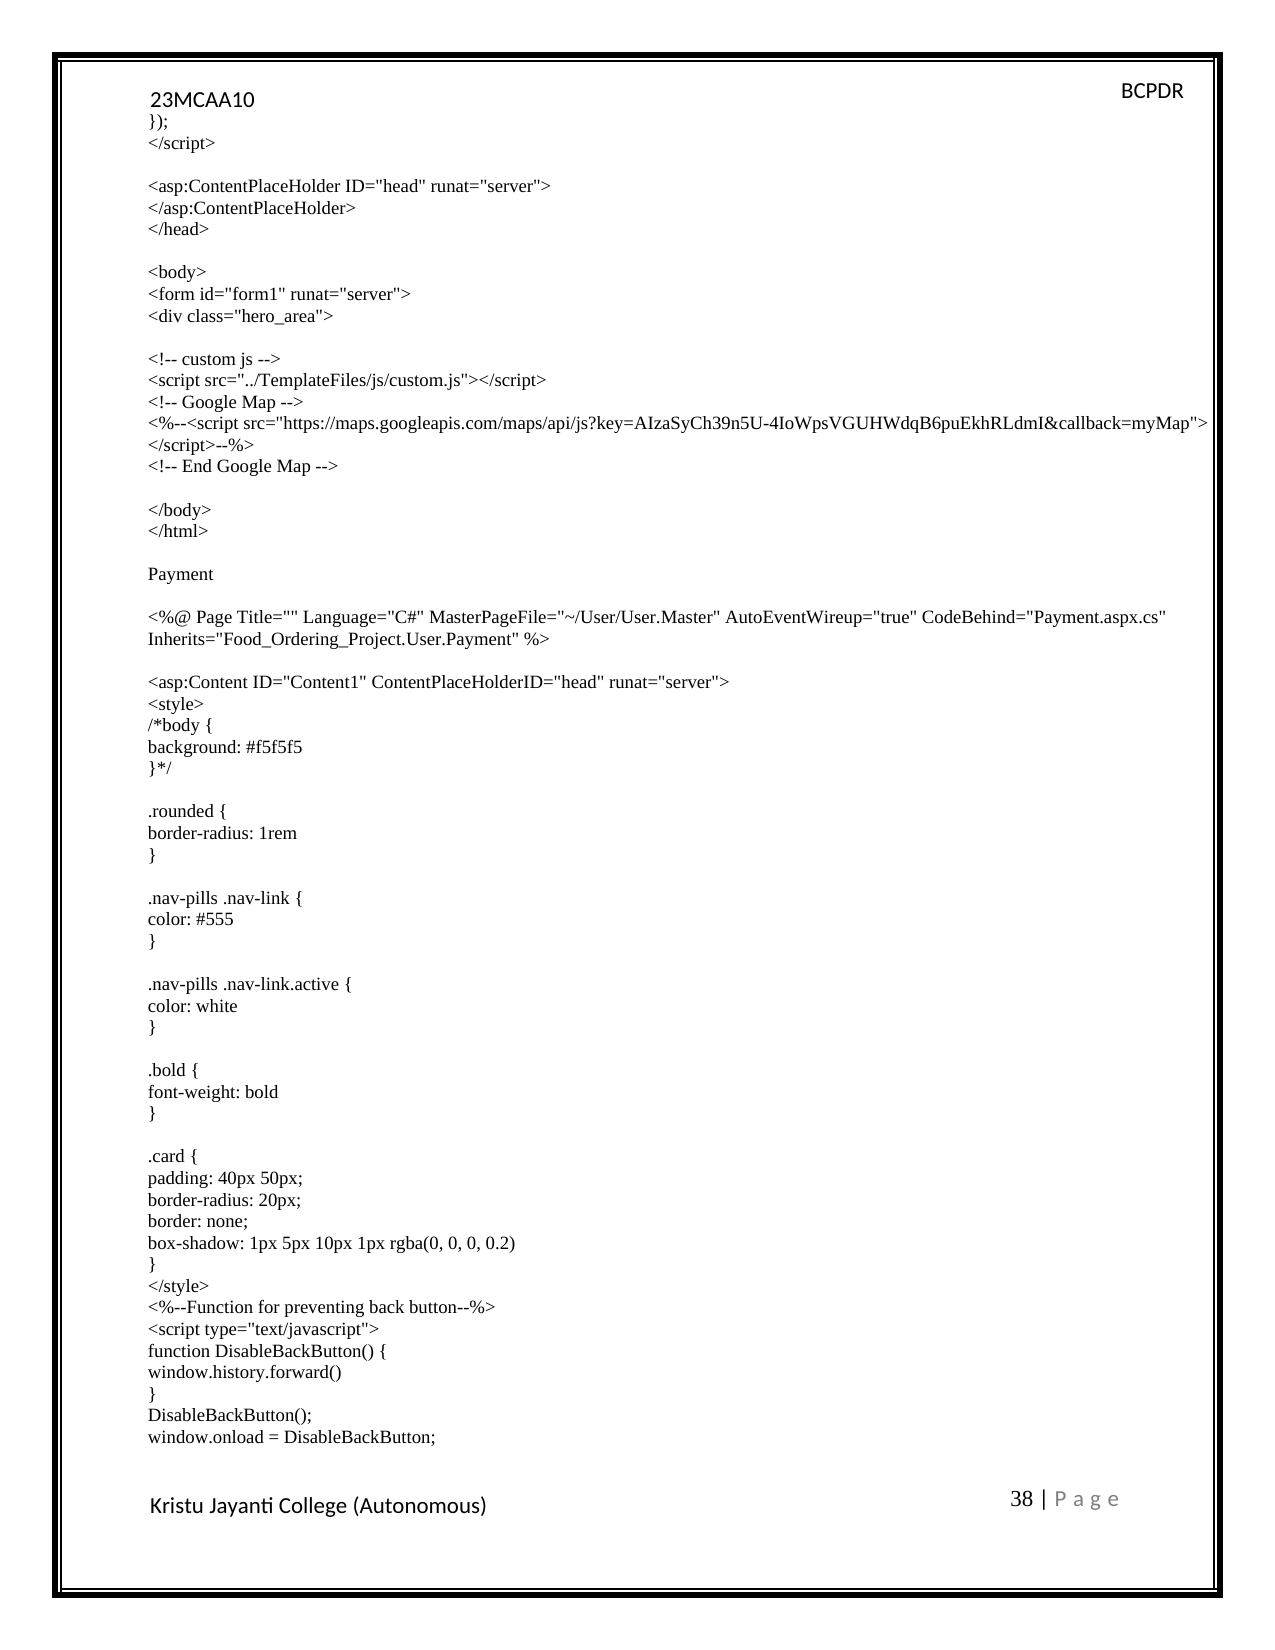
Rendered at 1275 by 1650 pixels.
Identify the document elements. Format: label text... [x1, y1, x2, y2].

text <script src="../TemplateFiles/js/custom.js"></script> [148, 369, 1210, 391]
text </script> [148, 132, 1210, 153]
text } [148, 930, 1210, 951]
text Payment [148, 563, 1210, 585]
text DisableBackButton(); [148, 1404, 1210, 1426]
text color: white [148, 994, 1210, 1016]
text box-shadow: 1px 5px 10px 1px rgba(0, 0, 0, 0.2) [148, 1232, 1210, 1253]
text window.onload = DisableBackButton; [148, 1426, 1210, 1447]
text } [148, 1383, 1210, 1404]
text border: none; [148, 1210, 1210, 1232]
text <style> [148, 693, 1210, 714]
text padding: 40px 50px; [148, 1167, 1210, 1188]
text <%--Function for preventing back button--%> [148, 1296, 1210, 1318]
text .nav-pills .nav-link.active { [148, 973, 1210, 994]
text } [148, 1102, 1210, 1124]
text <%@ Page Title="" Language="C#" MasterPageFile="~/User/User.Master" AutoEventWireup="true" CodeBehind="Payment.aspx.cs" Inherits="Food_Ordering_Project.User.Payment" %> [148, 606, 1210, 649]
text </head> [148, 218, 1210, 240]
text } [148, 1253, 1210, 1275]
text <asp:ContentPlaceHolder ID="head" runat="server"> [148, 175, 1210, 197]
text <!-- Google Map --> [148, 391, 1210, 412]
text border-radius: 20px; [148, 1188, 1210, 1210]
text function DisableBackButton() { [148, 1339, 1210, 1361]
text <body> [148, 261, 1210, 283]
text background: #f5f5f5 [148, 736, 1210, 757]
text .card { [148, 1145, 1210, 1167]
text .bold { [148, 1059, 1210, 1081]
text }*/ [148, 757, 1210, 779]
text <asp:Content ID="Content1" ContentPlaceHolderID="head" runat="server"> [148, 671, 1210, 693]
text /*body { [148, 714, 1210, 736]
text </html> [148, 520, 1210, 542]
text <form id="form1" runat="server"> [148, 283, 1210, 304]
text border-radius: 1rem [148, 822, 1210, 843]
text <!-- End Google Map --> [148, 455, 1210, 477]
text </asp:ContentPlaceHolder> [148, 197, 1210, 218]
text }); [148, 110, 1210, 132]
text } [148, 1016, 1210, 1038]
text </style> [148, 1275, 1210, 1296]
text window.history.forward() [148, 1361, 1210, 1383]
text <script type="text/javascript"> [148, 1318, 1210, 1339]
text } [148, 843, 1210, 865]
text <%--<script src="https://maps.googleapis.com/maps/api/js?key=AIzaSyCh39n5U-4IoWpsVGUHWdqB6puEkhRLdmI&callback=myMap"> [148, 412, 1210, 434]
text <!-- custom js --> [148, 348, 1210, 369]
text </script>--%> [148, 434, 1210, 455]
text </body> [148, 498, 1210, 520]
text <div class="hero_area"> [148, 304, 1210, 326]
text color: #555 [148, 908, 1210, 930]
text .nav-pills .nav-link { [148, 887, 1210, 908]
text .rounded { [148, 800, 1210, 822]
text font-weight: bold [148, 1081, 1210, 1102]
